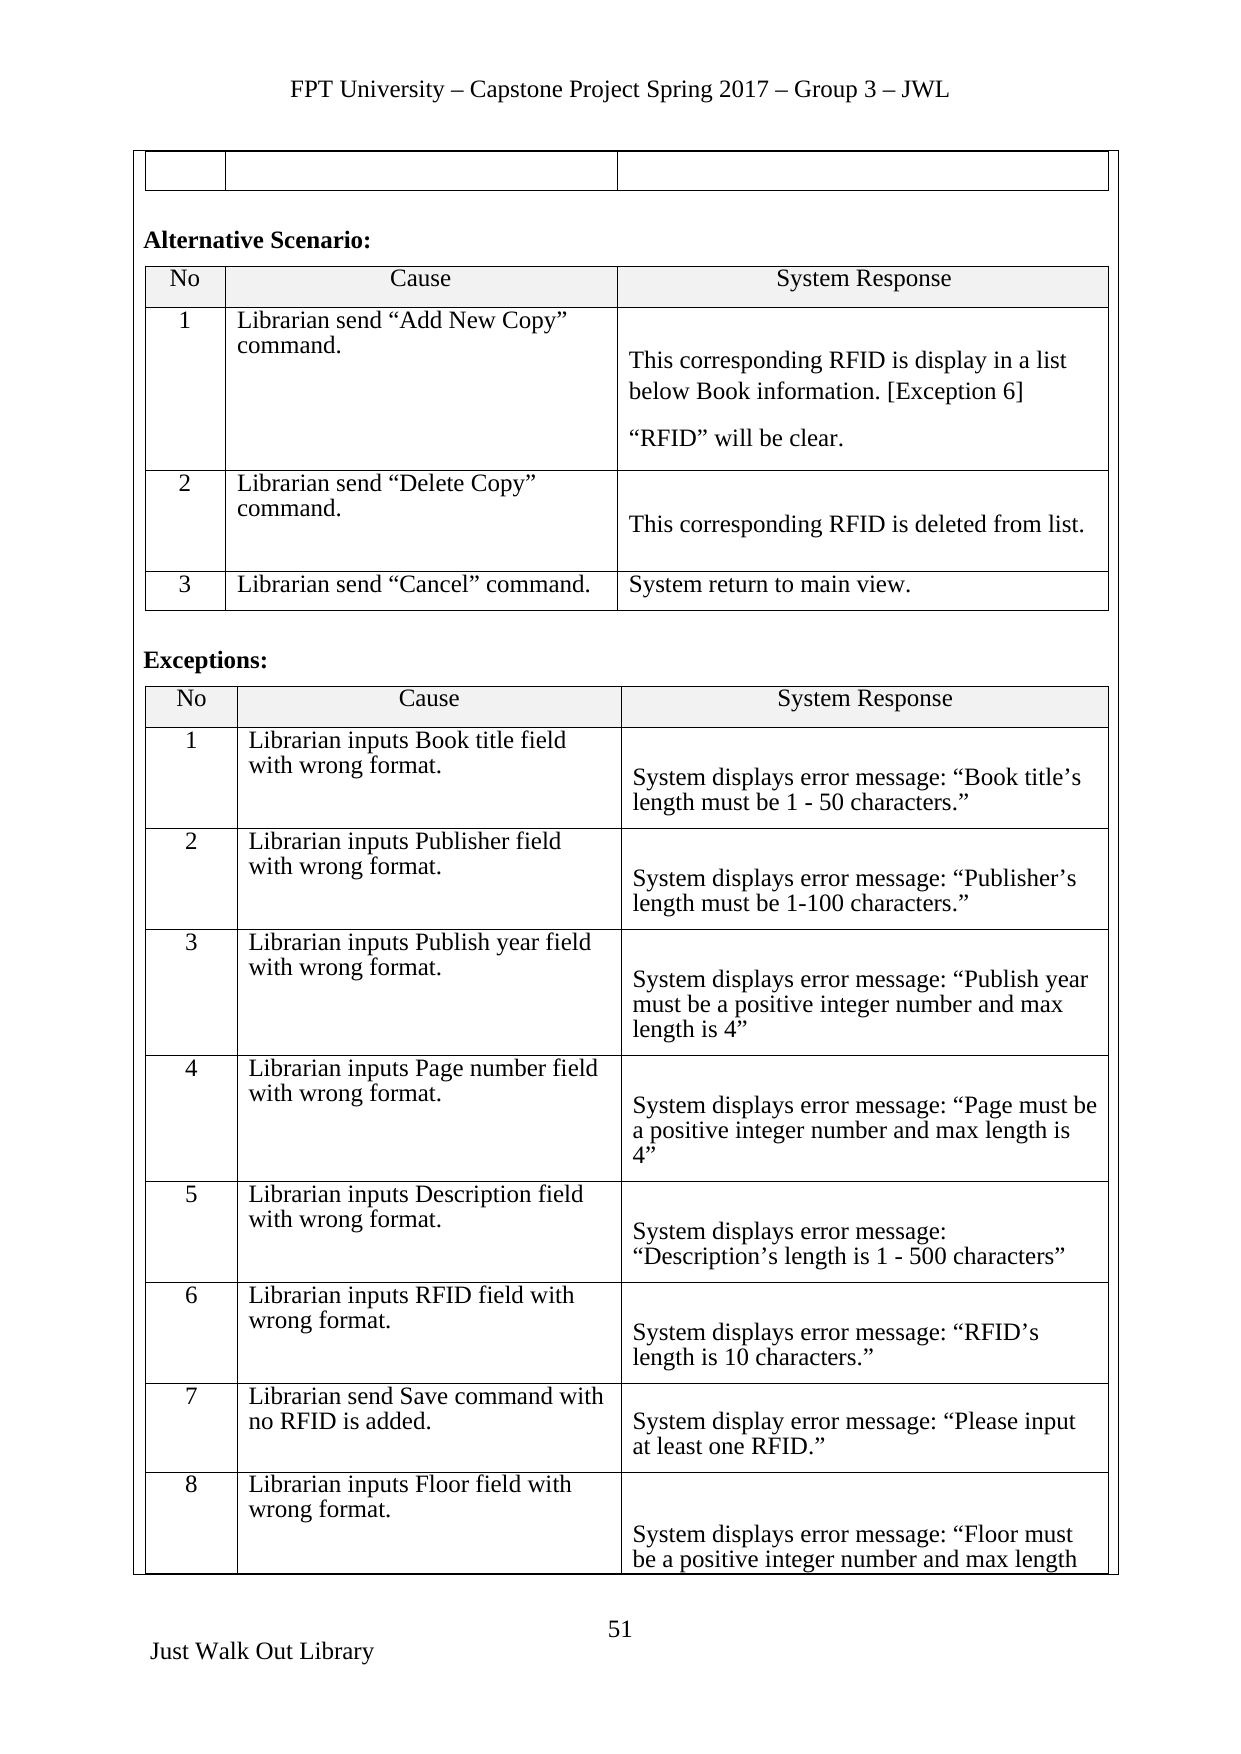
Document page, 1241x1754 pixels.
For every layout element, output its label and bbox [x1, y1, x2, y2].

table_cell [134, 151, 1118, 1574]
